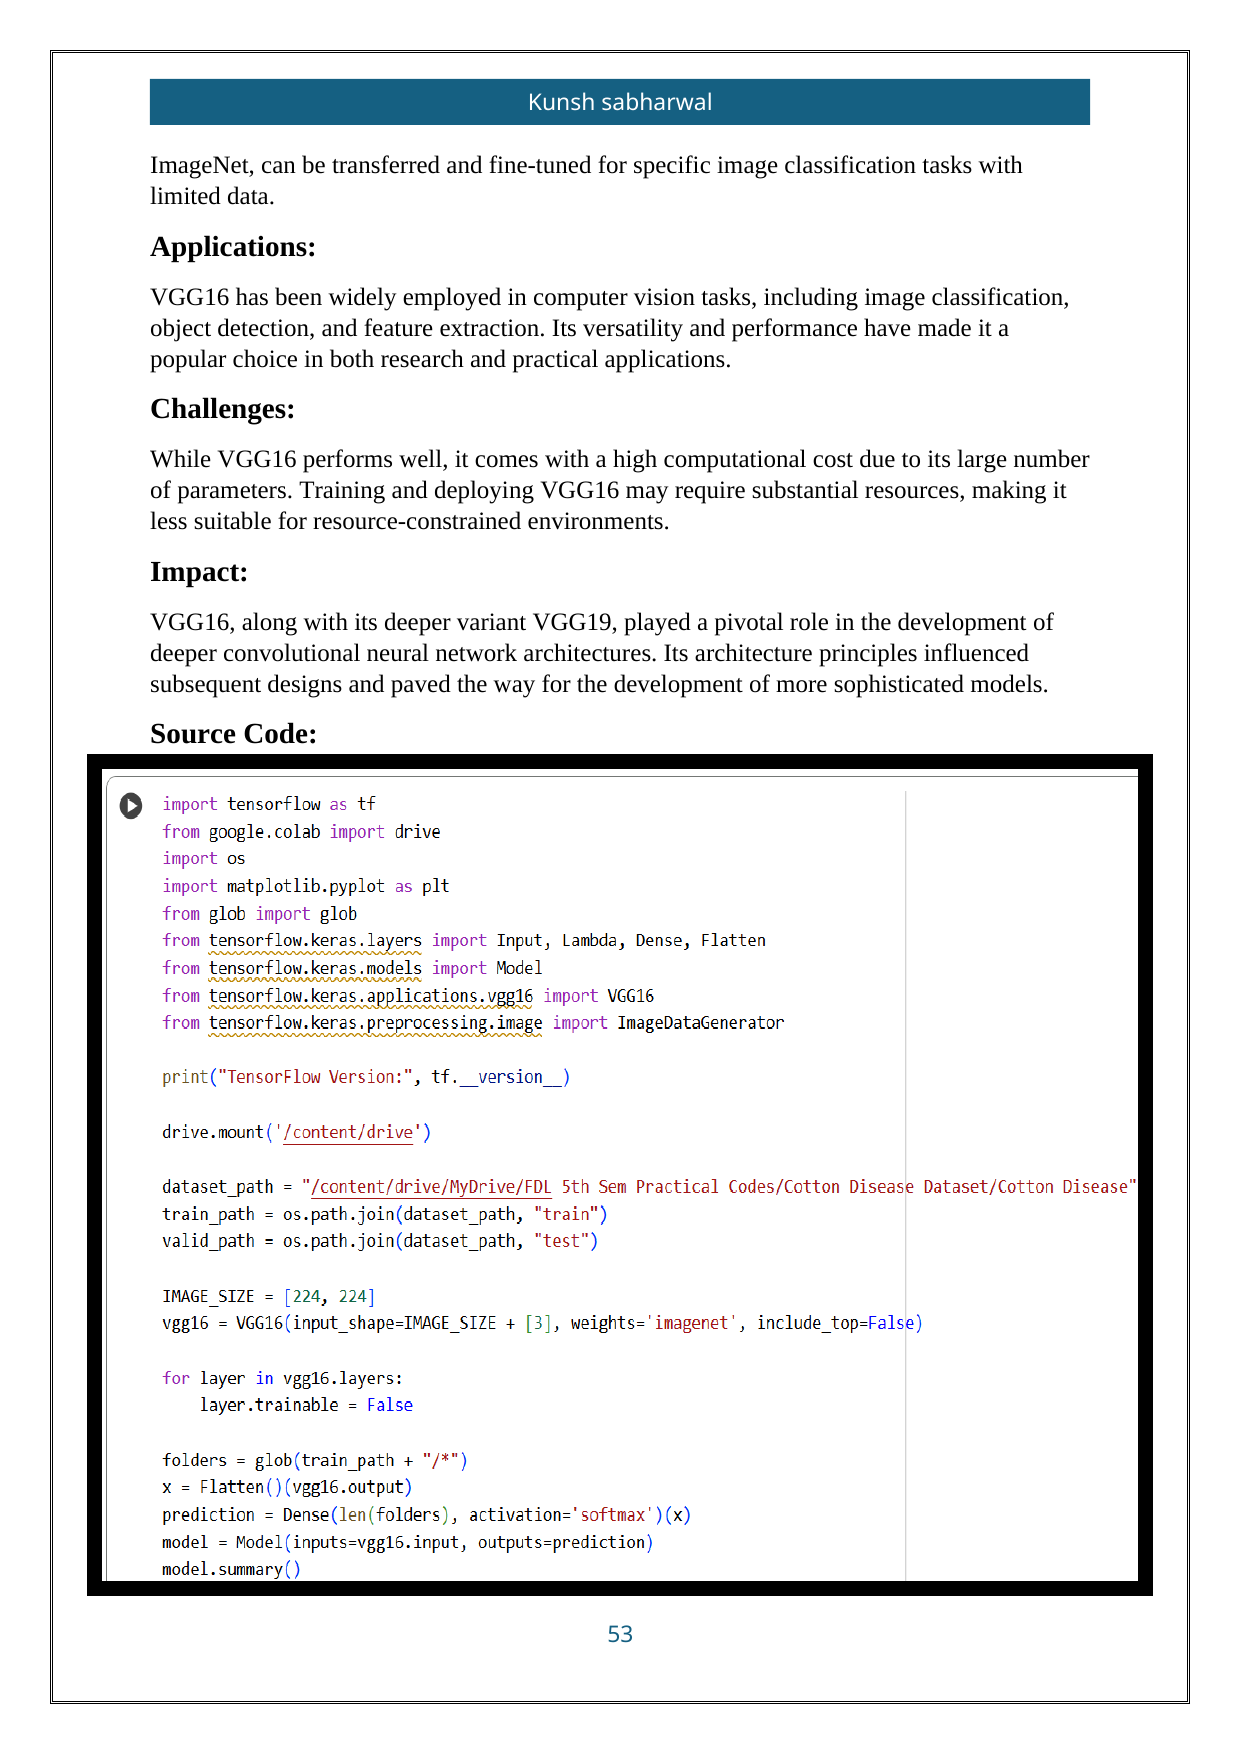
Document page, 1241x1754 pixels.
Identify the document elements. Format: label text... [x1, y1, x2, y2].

text VGG16 has been widely employed in computer vision tasks, including image classification, object detection, and feature extraction. Its versatility and performance have made it a popular choice in both research and practical applications. [150, 282, 1090, 372]
text While VGG16 performs well, it comes with a high computational cost due to its large number of parameters. Training and deploying VGG16 may require substantial resources, making it less suitable for resource-constrained environments. [150, 444, 1090, 535]
text Impact: [150, 554, 1090, 587]
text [150, 150, 1090, 210]
text Challenges: [150, 391, 1090, 425]
text VGG16, along with its deeper variant VGG19, played a pivotal role in the development of deeper convolutional neural network architectures. Its architecture principles influenced subsequent designs and paved the way for the development of more sophisticated models. [150, 607, 1090, 698]
text Applications: [150, 229, 1090, 262]
text Source Code: [150, 717, 1090, 750]
picture [102, 769, 1138, 1581]
